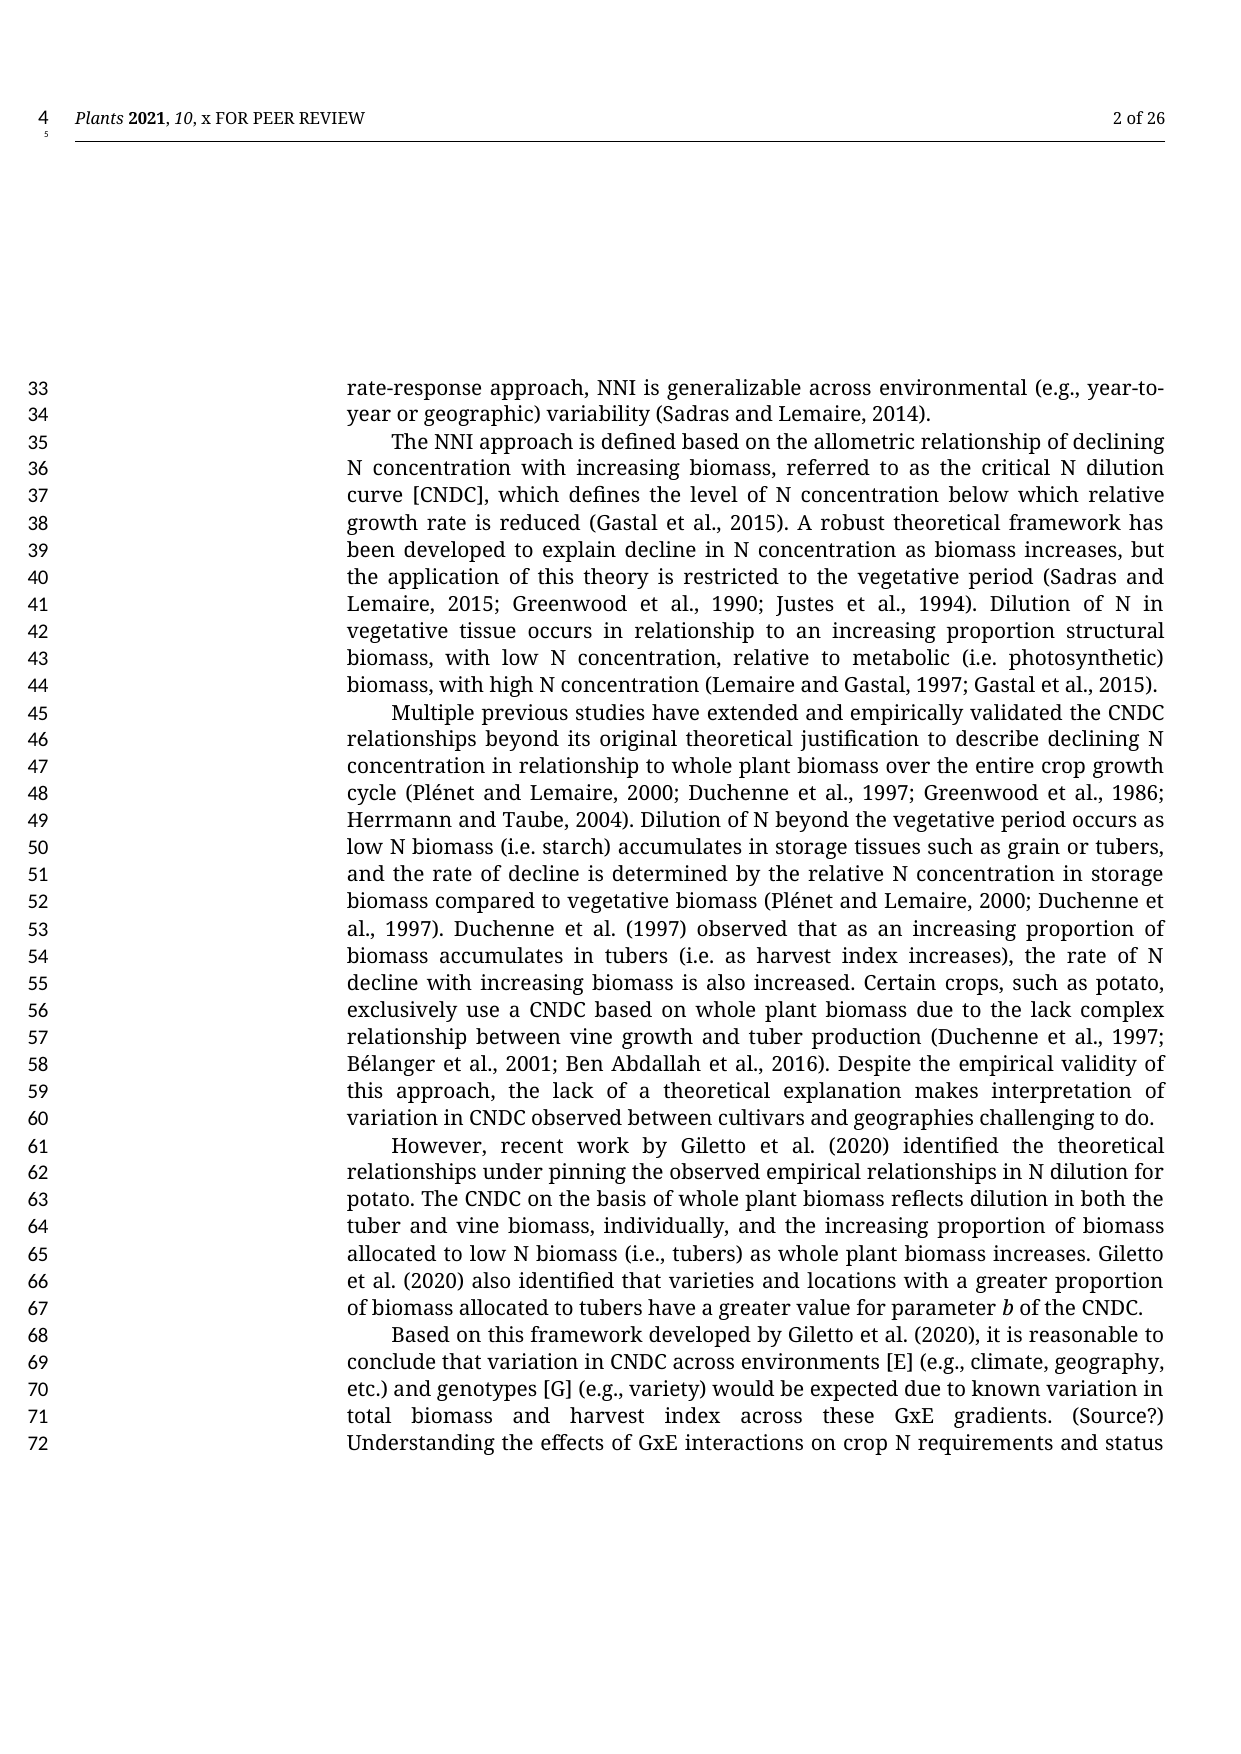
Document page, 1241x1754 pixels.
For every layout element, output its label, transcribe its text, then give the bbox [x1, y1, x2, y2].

text However, recent work by Giletto et al. (2020) identified the theoretical relationships under pinning the observed empirical relationships in N dilution for potato. The CNDC on the basis of whole plant biomass reflects dilution in both the tuber and vine biomass, individually, and the increasing proportion of biomass allocated to low N biomass (i.e., tubers) as whole plant biomass increases. Giletto et al. (2020) also identified that varieties and locations with a greater proportion of biomass allocated to tubers have a greater value for parameter b of the CNDC. [347, 1132, 1165, 1321]
text Multiple previous studies have extended and empirically validated the CNDC relationships beyond its original theoretical justification to describe declining N concentration in relationship to whole plant biomass over the entire crop growth cycle (Plénet and Lemaire, 2000; Duchenne et al., 1997; Greenwood et al., 1986; Herrmann and Taube, 2004). Dilution of N beyond the vegetative period occurs as low N biomass (i.e. starch) accumulates in storage tissues such as grain or tubers, and the rate of decline is determined by the relative N concentration in storage biomass compared to vegetative biomass (Plénet and Lemaire, 2000; Duchenne et al., 1997). Duchenne et al. (1997) observed that as an increasing proportion of biomass accumulates in tubers (i.e. as harvest index increases), the rate of N decline with increasing biomass is also increased. Certain crops, such as potato, exclusively use a CNDC based on whole plant biomass due to the lack complex relationship between vine growth and tuber production (Duchenne et al., 1997; Bélanger et al., 2001; Ben Abdallah et al., 2016). Despite the empirical validity of this approach, the lack of a theoretical explanation makes interpretation of variation in CNDC observed between cultivars and geographies challenging to do. [347, 698, 1165, 1132]
text The NNI approach is defined based on the allometric relationship of declining N concentration with increasing biomass, referred to as the critical N dilution curve [CNDC], which defines the level of N concentration below which relative growth rate is reduced (Gastal et al., 2015). A robust theoretical framework has been developed to explain decline in N concentration as biomass increases, but the application of this theory is restricted to the vegetative period (Sadras and Lemaire, 2015; Greenwood et al., 1990; Justes et al., 1994). Dilution of N in vegetative tissue occurs in relationship to an increasing proportion structural biomass, with low N concentration, relative to metabolic (i.e. photosynthetic) biomass, with high N concentration (Lemaire and Gastal, 1997; Gastal et al., 2015). [347, 428, 1165, 698]
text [347, 1321, 1165, 1457]
